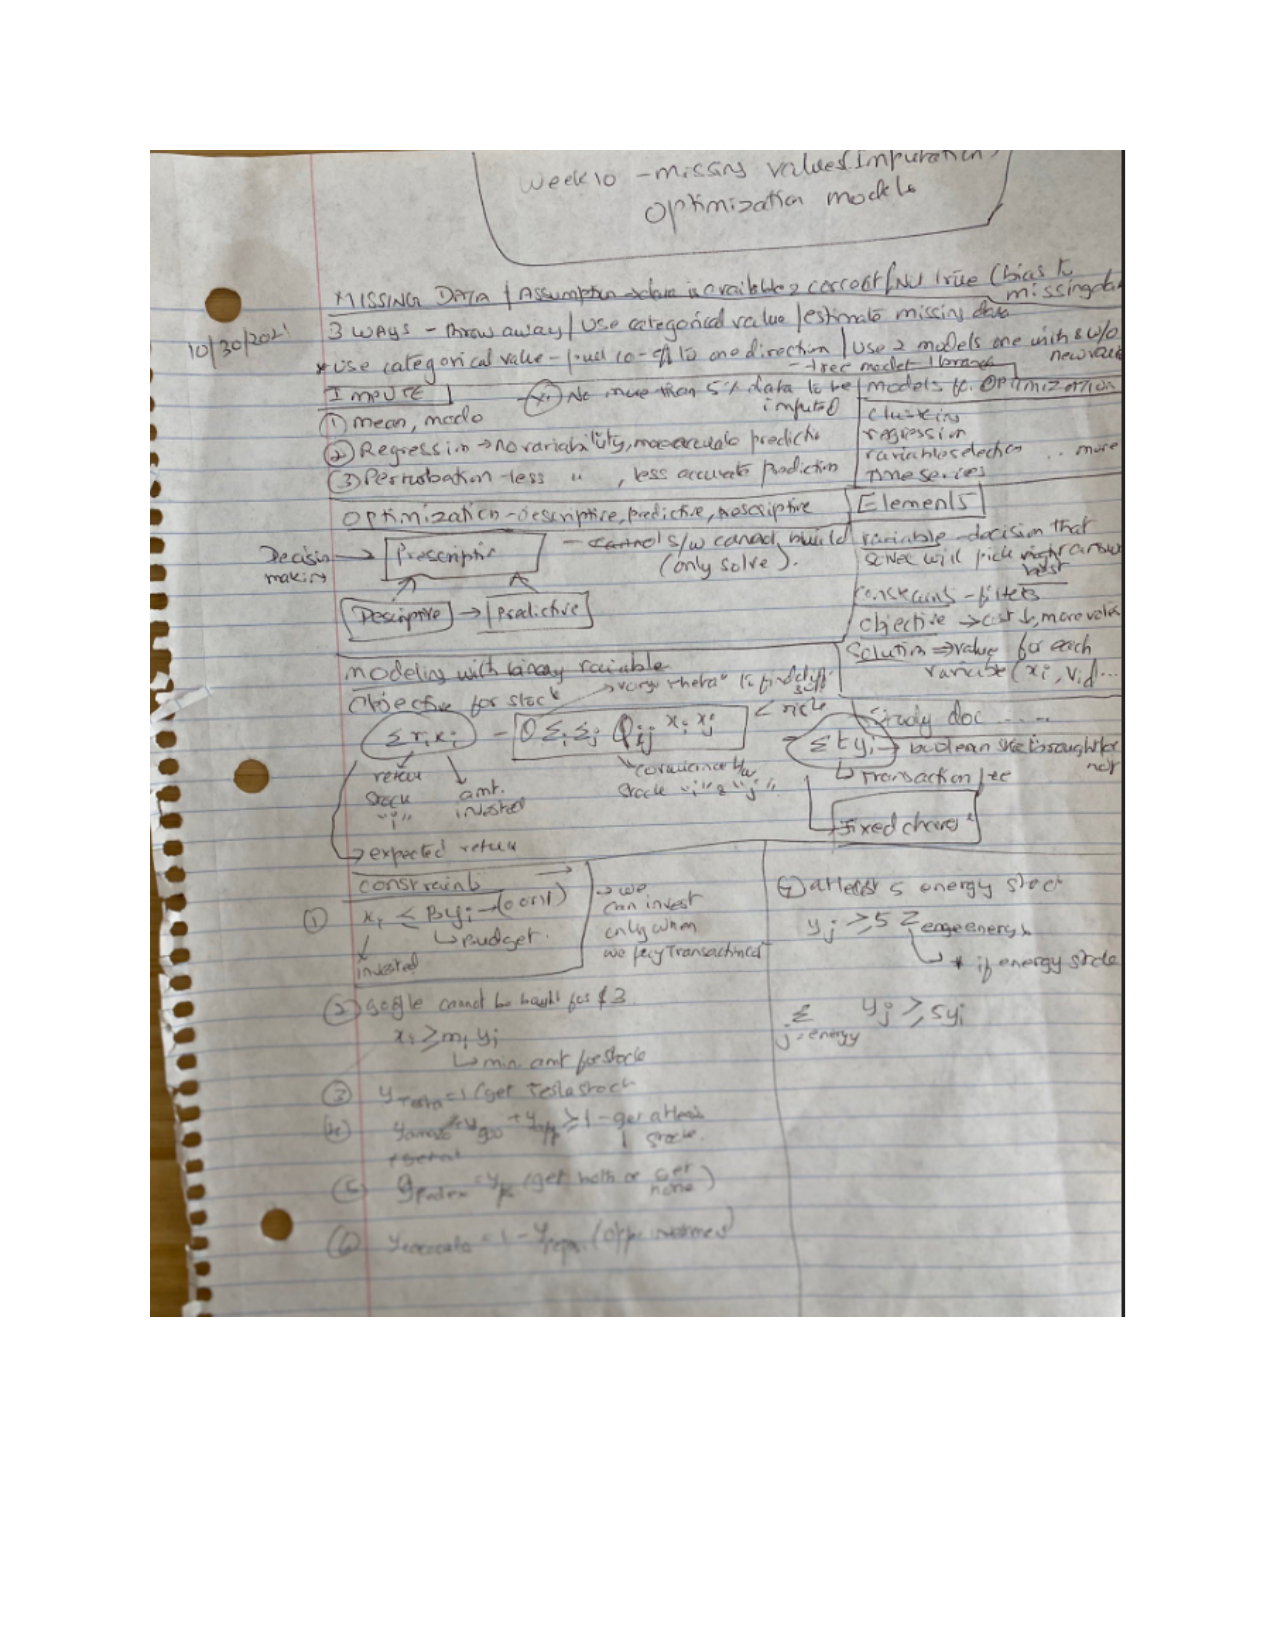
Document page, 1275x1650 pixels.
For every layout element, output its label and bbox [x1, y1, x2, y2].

picture [150, 150, 1125, 1317]
